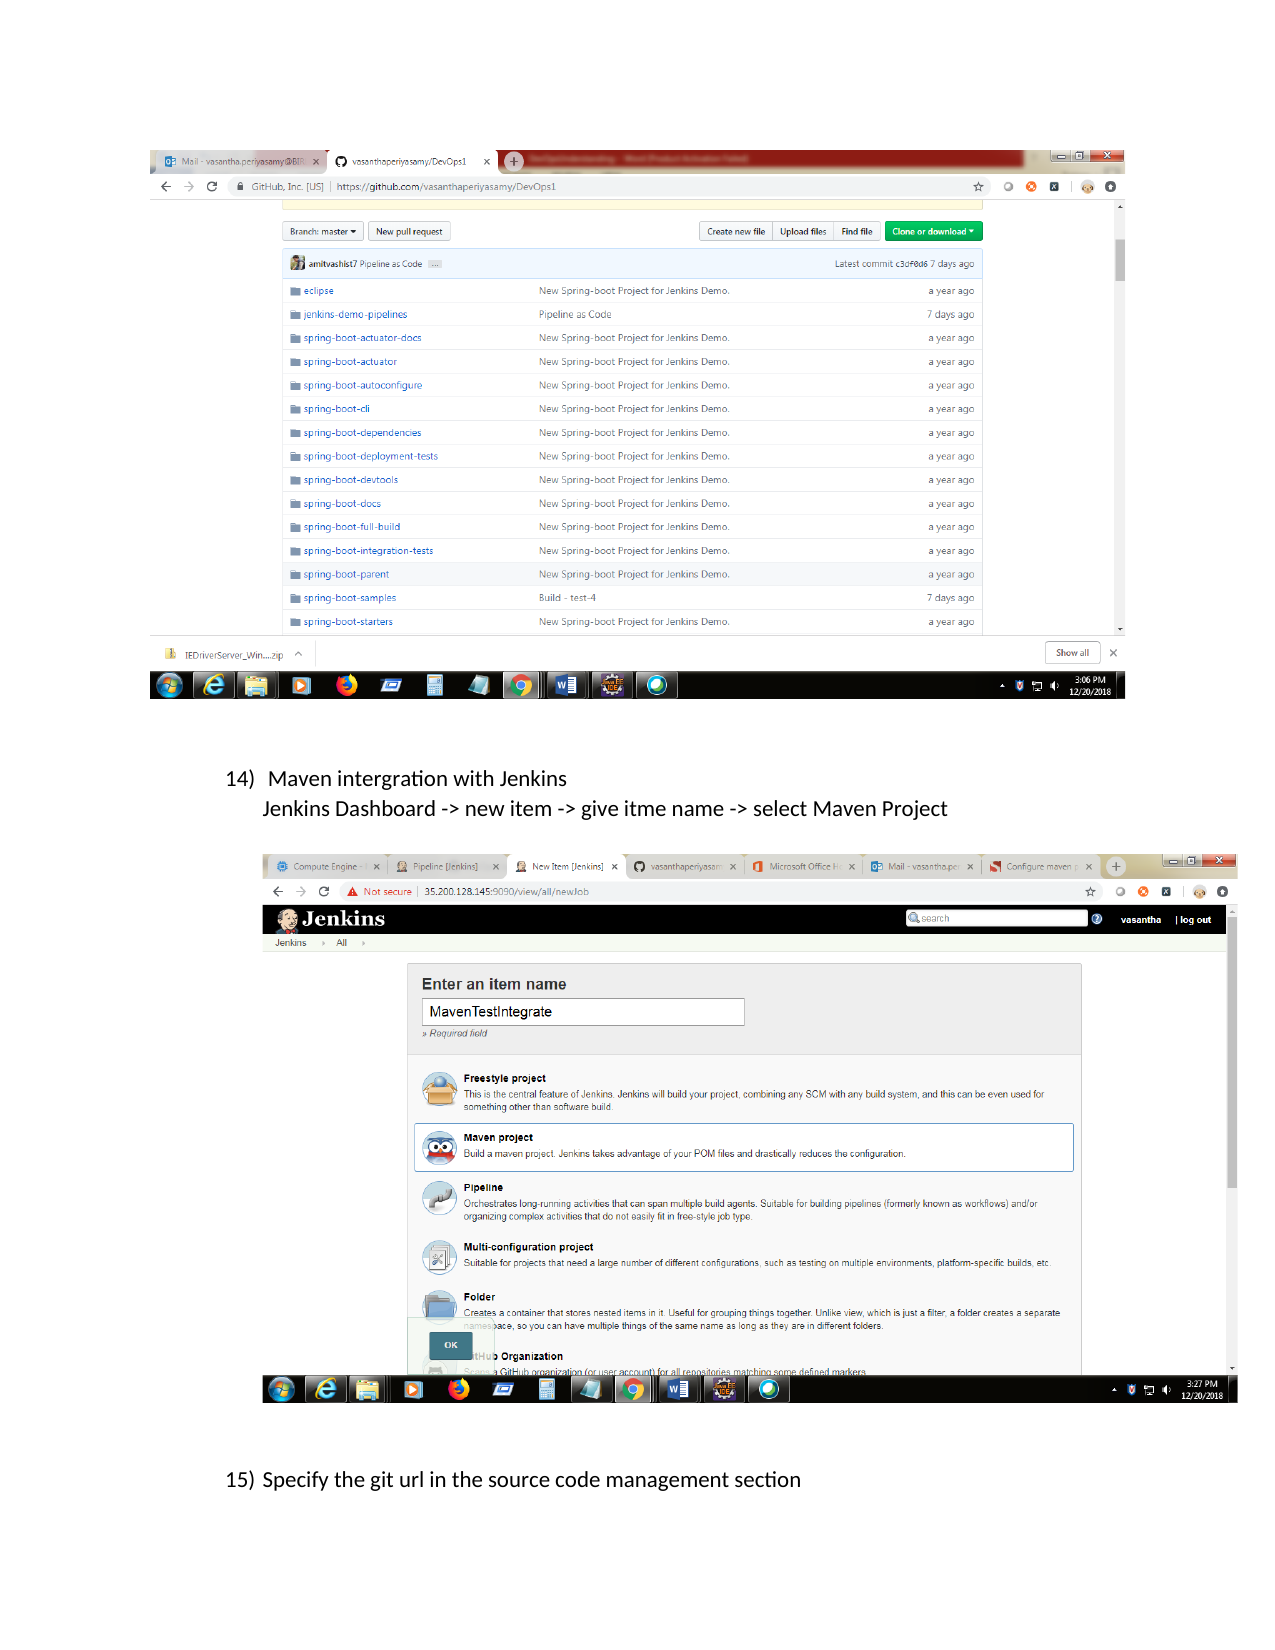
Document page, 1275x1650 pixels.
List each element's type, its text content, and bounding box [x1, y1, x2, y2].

list Maven intergration with Jenkins [225, 764, 1125, 792]
list Specify the git url in the source code management section [225, 1465, 1125, 1493]
list Jenkins Dashboard -> new item -> give itme name -> select Maven Project [262, 794, 1125, 822]
picture [150, 150, 1125, 699]
picture [262, 854, 1238, 1403]
